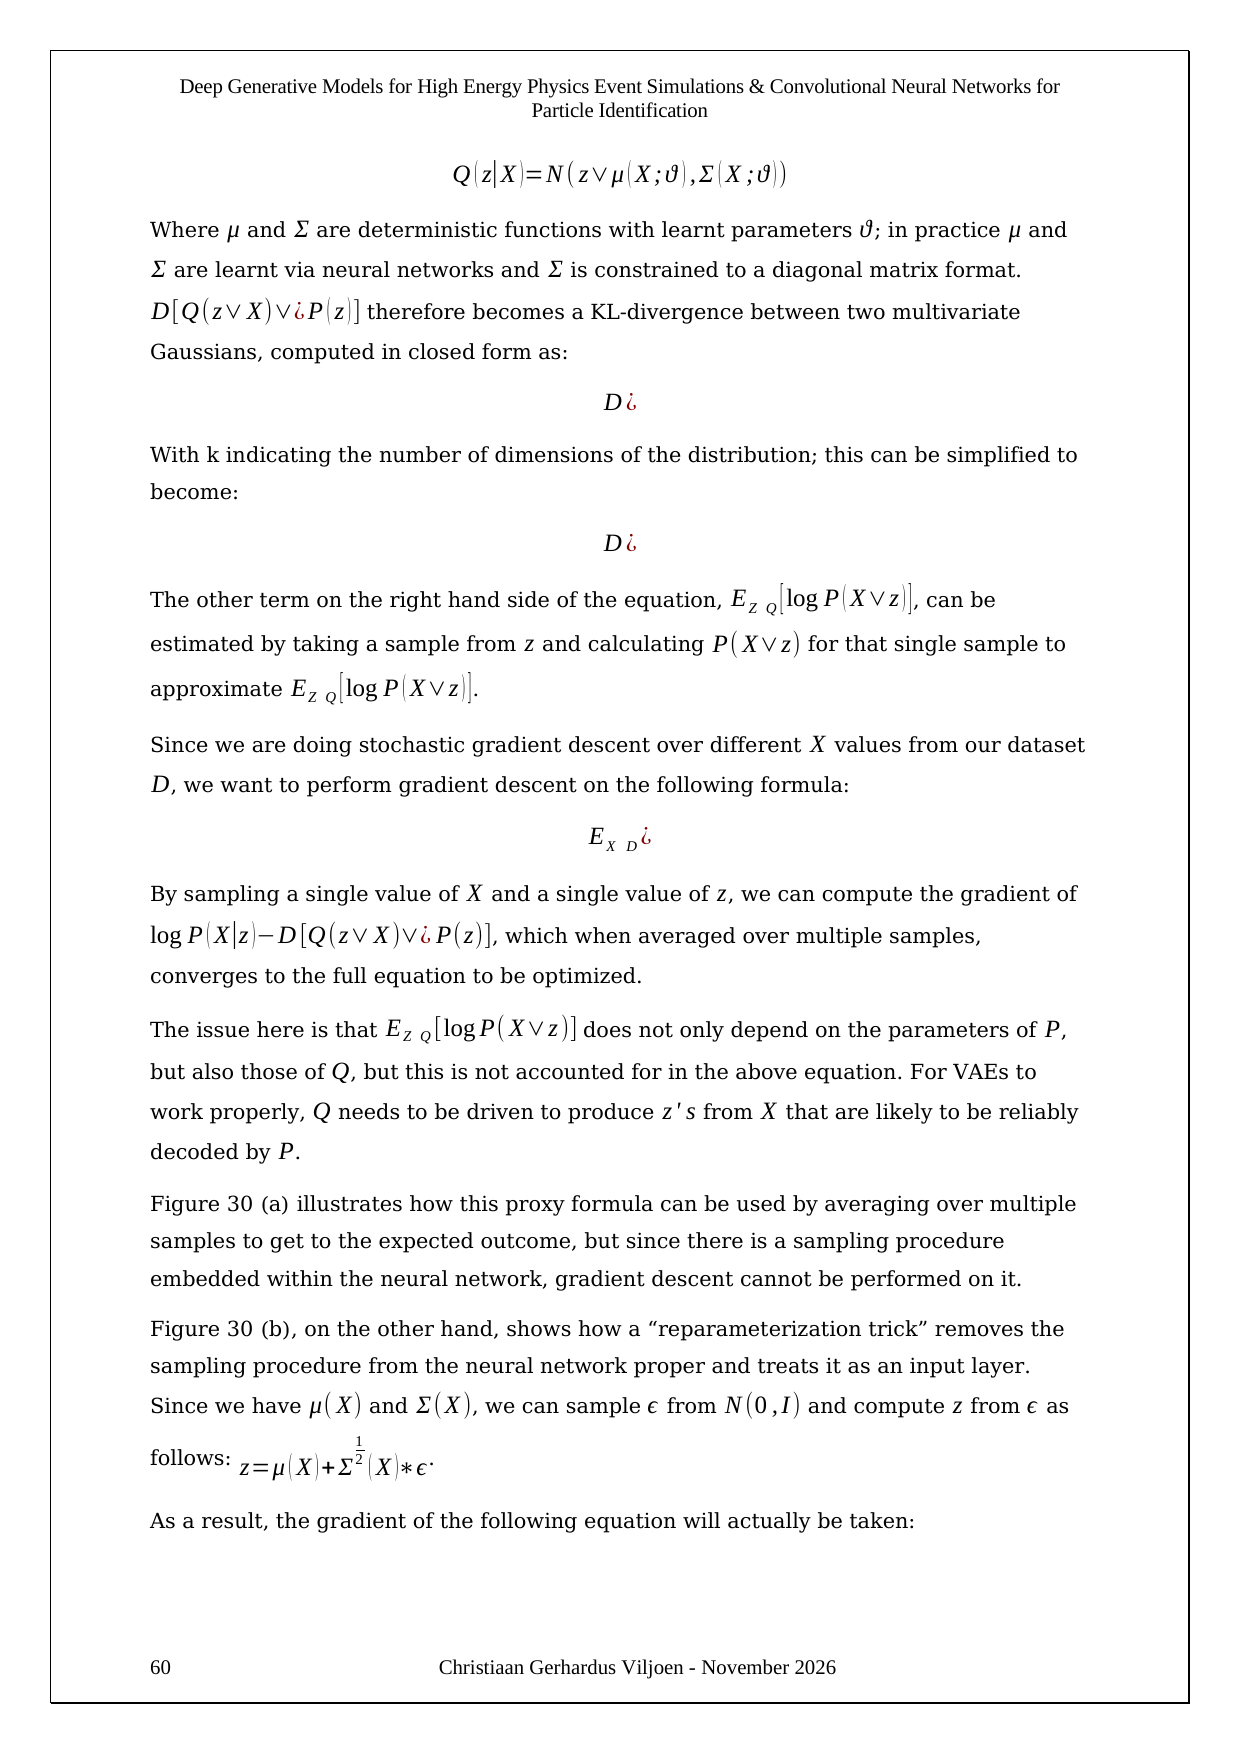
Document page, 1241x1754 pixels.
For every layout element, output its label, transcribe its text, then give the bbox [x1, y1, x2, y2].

text Since we are doing stochastic gradient descent over different values from our dataset , we want to perform gradient descent on the following formula: [150, 731, 1089, 798]
text The other term on the right hand side of the equation, , can be estimated by taking a sample from and calculating for that single sample to approximate . [150, 582, 1089, 706]
text By sampling a single value of and a single value of , we can compute the gradient of , which when averaged over multiple samples, converges to the full equation to be optimized. [150, 879, 1089, 988]
text The issue here is that does not only depend on the parameters of , but also those of , but this is not accounted for in the above equation. For VAEs to work properly, needs to be driven to produce from that are likely to be reliably decoded by . [150, 1013, 1089, 1165]
text With k indicating the number of dimensions of the distribution; this can be simplified to become: [150, 442, 1089, 504]
text Where and are deterministic functions with learnt parameters ; in practice and are learnt via neural networks and is constrained to a diagonal matrix format. therefore becomes a KL-divergence between two multivariate Gaussians, computed in closed form as: [150, 215, 1089, 364]
text As a result, the gradient of the following equation will actually be taken: [150, 1507, 1089, 1532]
